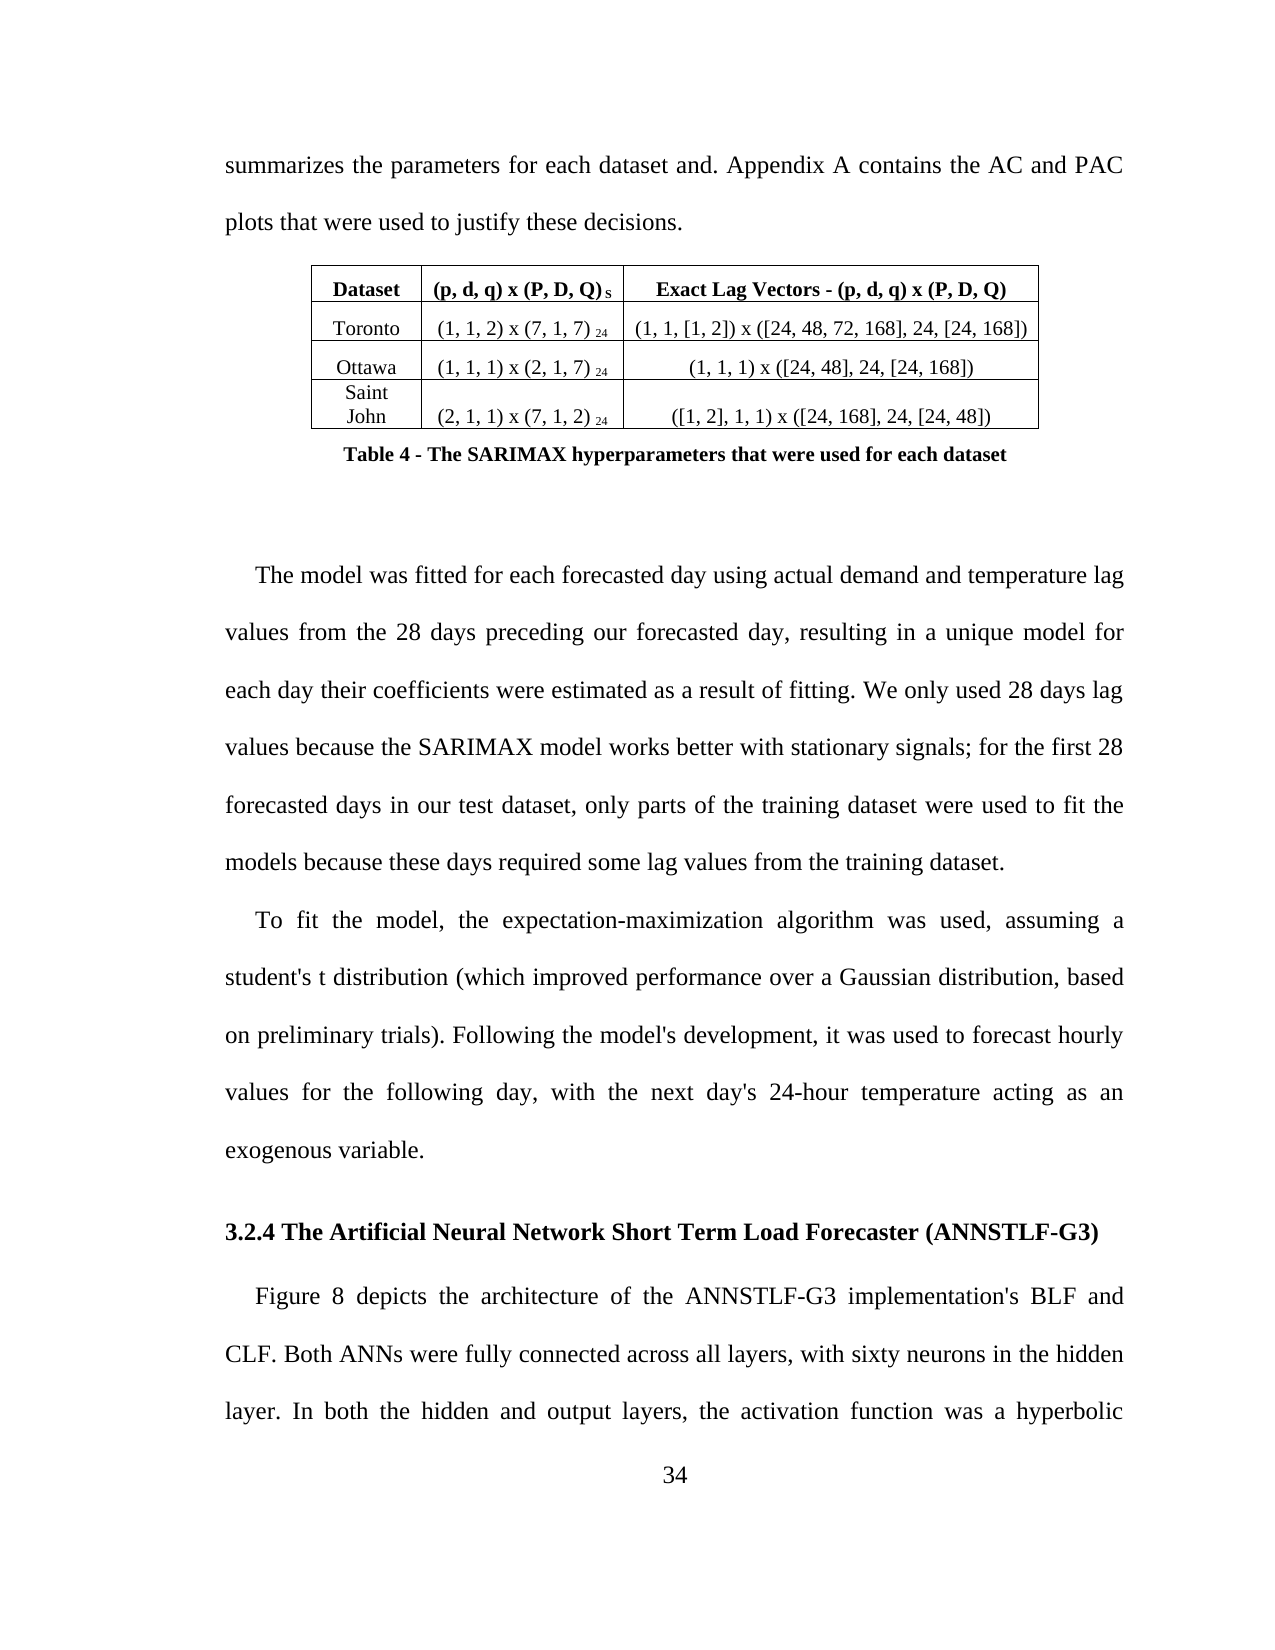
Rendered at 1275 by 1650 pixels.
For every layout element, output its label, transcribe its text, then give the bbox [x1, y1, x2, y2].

text The model was fitted for each forecasted day using actual demand and temperature lag values from the 28 days preceding our forecasted day, resulting in a unique model for each day their coefficients were estimated as a result of fitting. We only used 28 days lag values because the SARIMAX model works better with stationary signals; for the first 28 forecasted days in our test dataset, only parts of the training dataset were used to fit the models because these days required some lag values from the training dataset. [225, 560, 1125, 876]
table_cell ([1, 2], 1, 1) x ([24, 168], 24, [24, 48]) [624, 380, 1038, 428]
text Table 4 - The SARIMAX hyperparameters that were used for each dataset [225, 442, 1125, 466]
table_header Dataset [312, 266, 421, 301]
table_cell (1, 1, 1) x ([24, 48], 24, [24, 168]) [624, 341, 1038, 379]
table_cell (1, 1, 2) x (7, 1, 7) 24 [422, 302, 623, 340]
table_cell (1, 1, 1) x (2, 1, 7) 24 [422, 341, 623, 379]
text To fit the model, the expectation-maximization algorithm was used, assuming a student's t distribution (which improved performance over a Gaussian distribution, based on preliminary trials). Following the model's development, it was used to forecast hourly values for the following day, with the next day's 24-hour temperature acting as an exogenous variable. [225, 905, 1125, 1164]
table_cell Ottawa [312, 341, 421, 379]
table_cell Saint John [312, 380, 421, 428]
subtitle 3.2.4 The Artificial Neural Network Short Term Load Forecaster (ANNSTLF-G3) [225, 1217, 1125, 1246]
table_cell (1, 1, [1, 2]) x ([24, 48, 72, 168], 24, [24, 168]) [624, 302, 1038, 340]
table_header (p, d, q) x (P, D, Q) S [422, 266, 623, 301]
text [225, 1281, 1125, 1425]
table_cell (2, 1, 1) x (7, 1, 2) 24 [422, 380, 623, 428]
table_header Exact Lag Vectors - (p, d, q) x (P, D, Q) [624, 266, 1038, 301]
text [225, 150, 1125, 236]
table_cell Toronto [312, 302, 421, 340]
